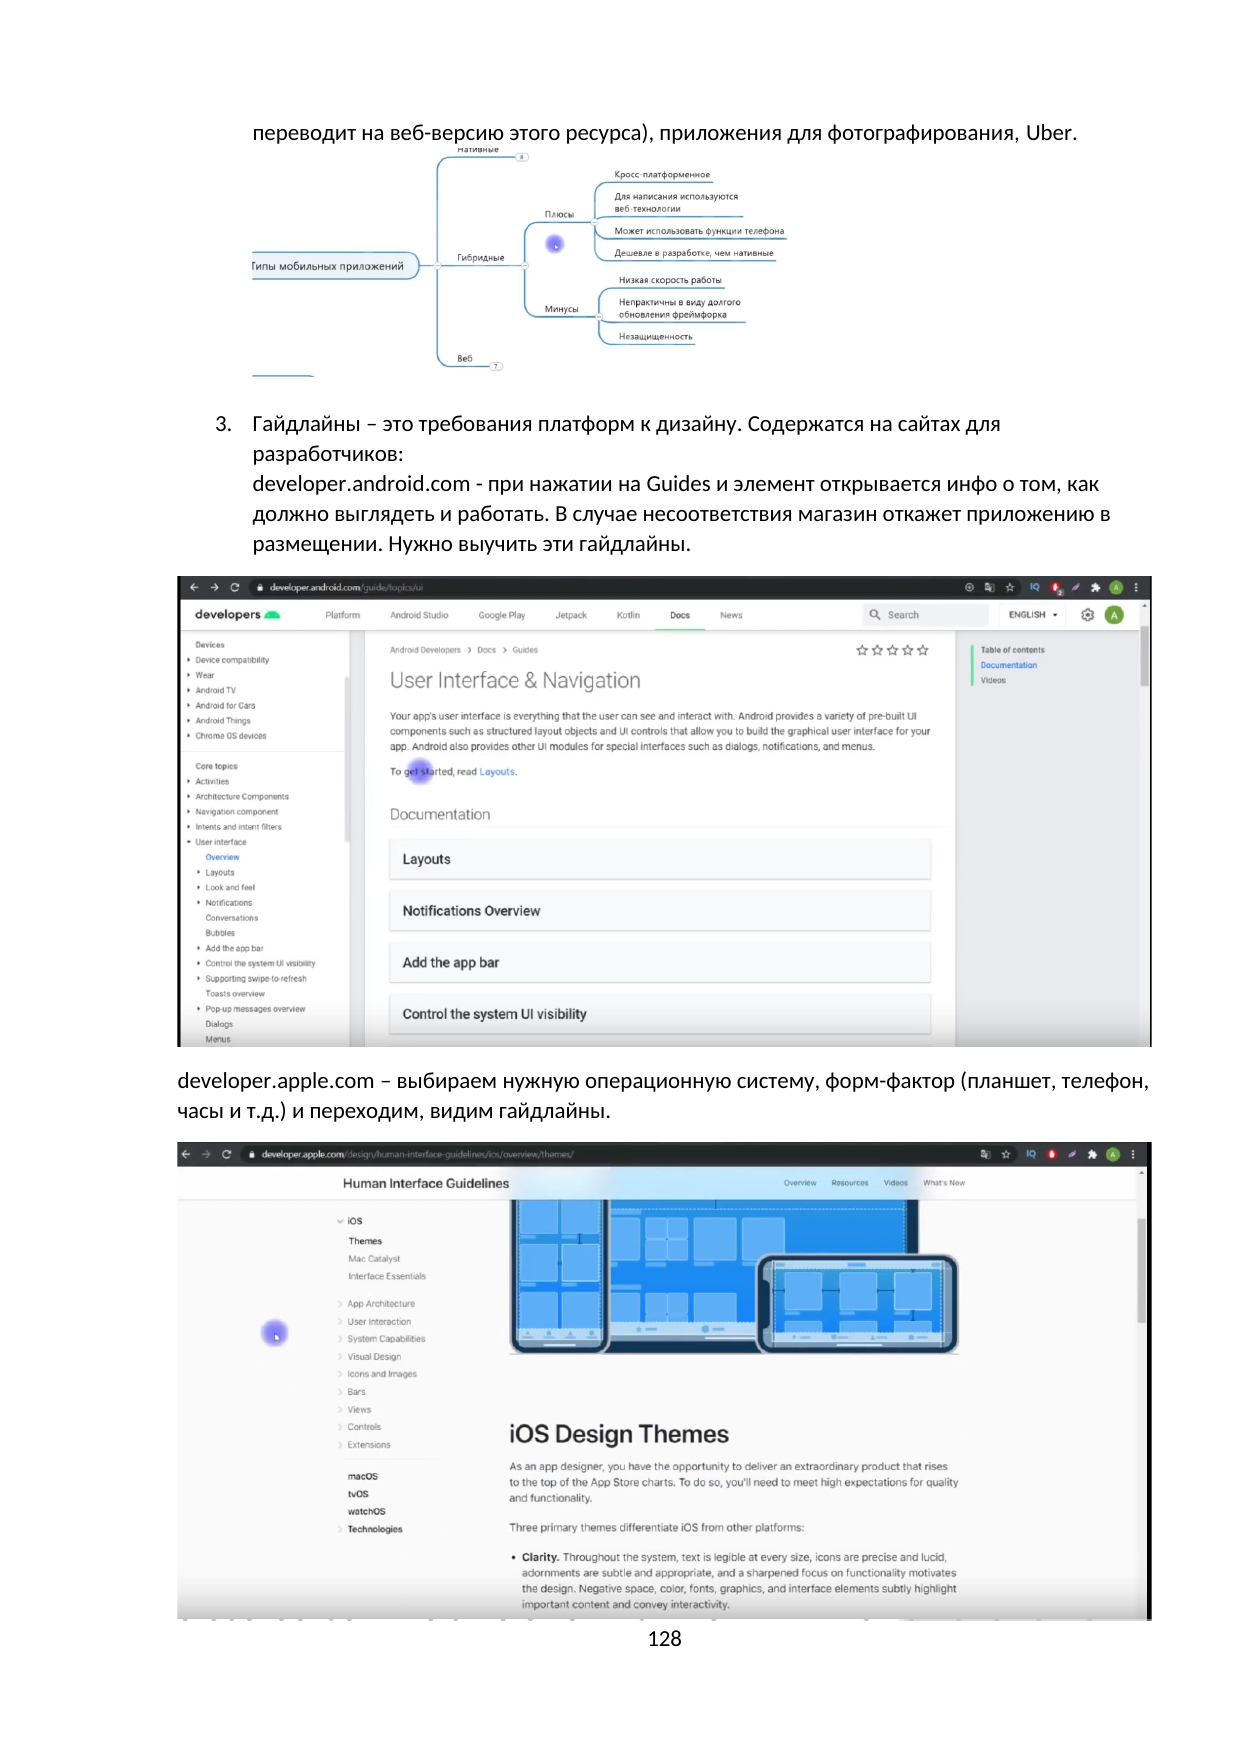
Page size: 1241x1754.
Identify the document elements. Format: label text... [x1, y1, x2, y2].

picture [252, 148, 817, 377]
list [215, 118, 1152, 376]
list developer.android.com - при нажатии на Guides и элемент открывается инфо о том, как должно выглядеть и работать. В случае несоответствия магазин откажет приложению в размещении. Нужно выучить эти гайдлайны. [252, 469, 1152, 557]
text developer.apple.com – выбираем нужную операционную систему, форм-фактор (планшет, телефон, часы и т.д.) и переходим, видим гайдлайны. [177, 1066, 1152, 1124]
picture [177, 576, 1152, 1047]
list Гайдлайны – это требования платформ к дизайну. Содержатся на сайтах для разработчиков: [215, 409, 1152, 467]
picture [177, 1142, 1152, 1621]
